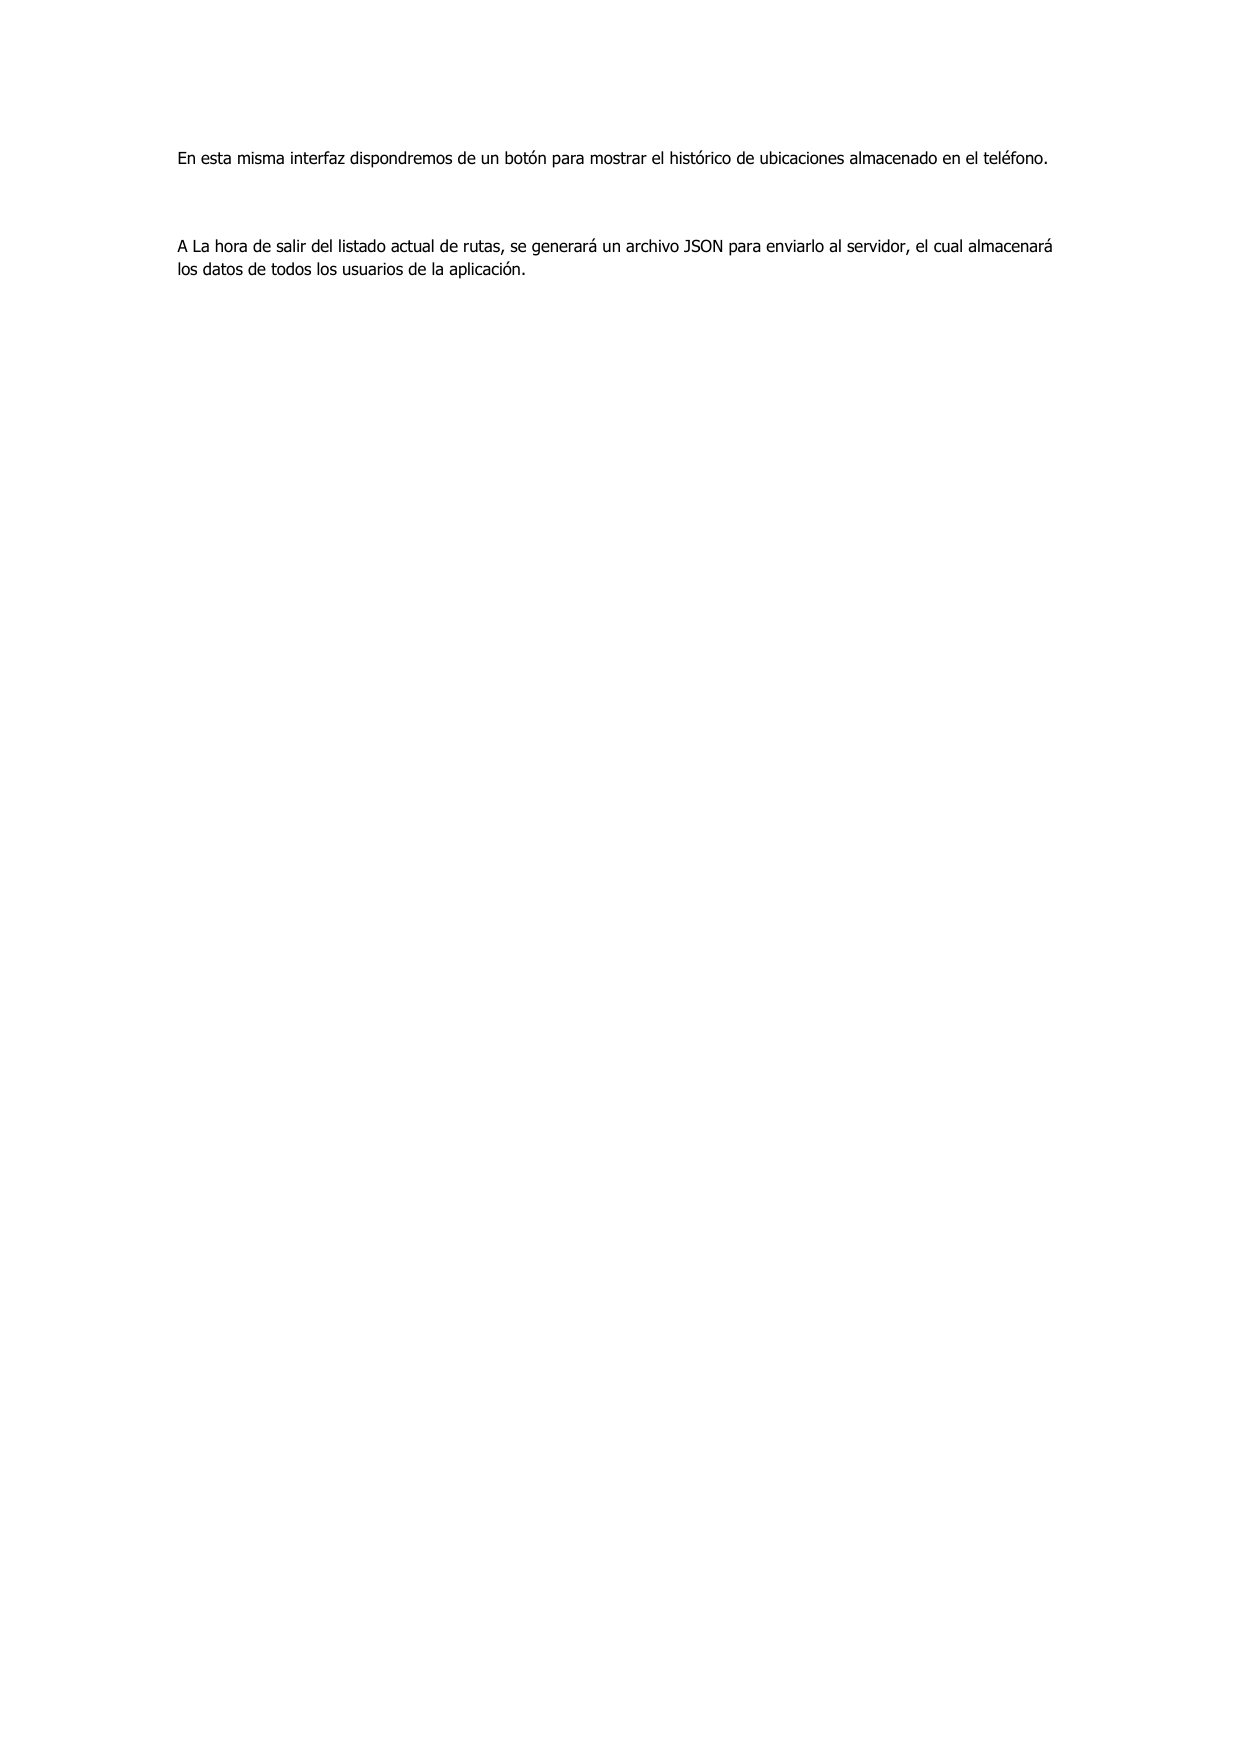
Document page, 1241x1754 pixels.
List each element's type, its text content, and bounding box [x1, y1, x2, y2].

text A La hora de salir del listado actual de rutas, se generará un archivo JSON para enviarlo al servidor, el cual almacenará los datos de todos los usuarios de la aplicación. [177, 235, 1063, 278]
text En esta misma interfaz dispondremos de un botón para mostrar el histórico de ubicaciones almacenado en el teléfono. [177, 148, 1063, 168]
